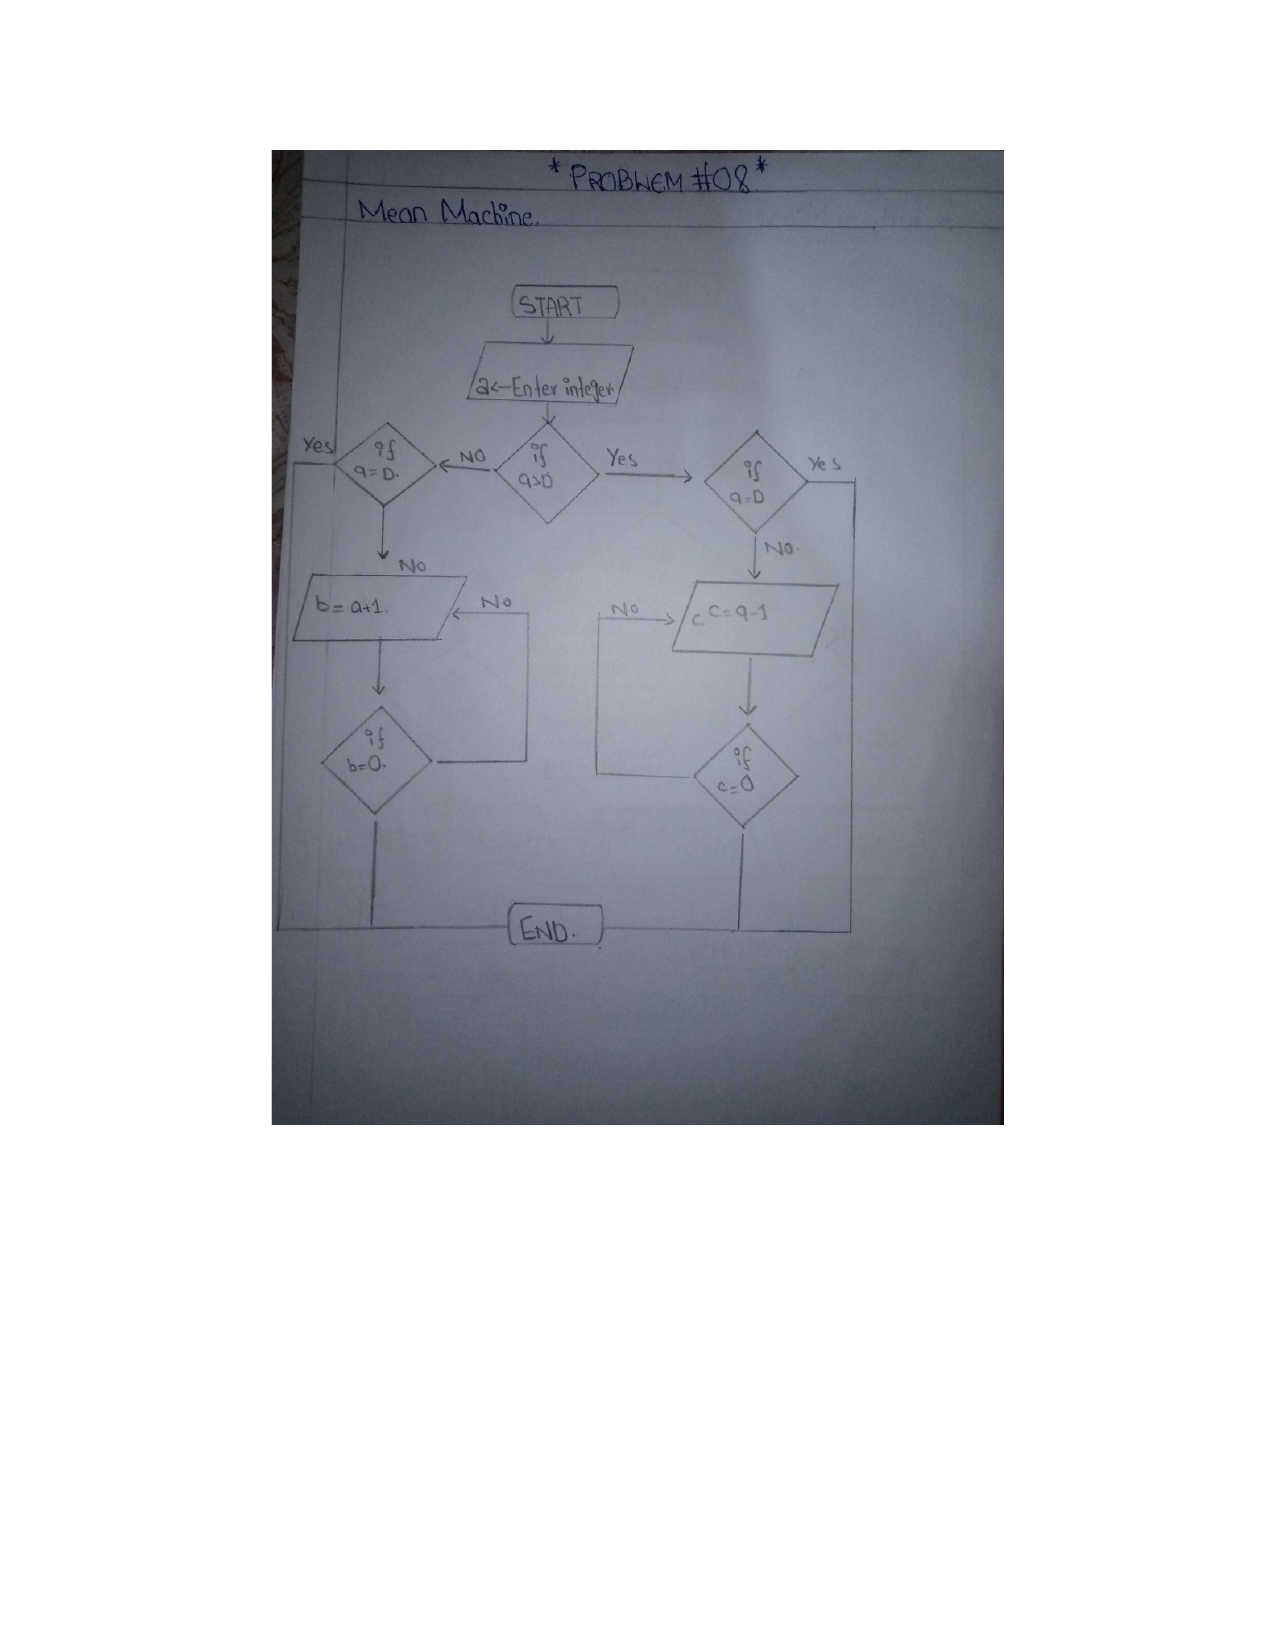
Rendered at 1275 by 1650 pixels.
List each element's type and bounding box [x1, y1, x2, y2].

picture [272, 151, 1004, 1124]
